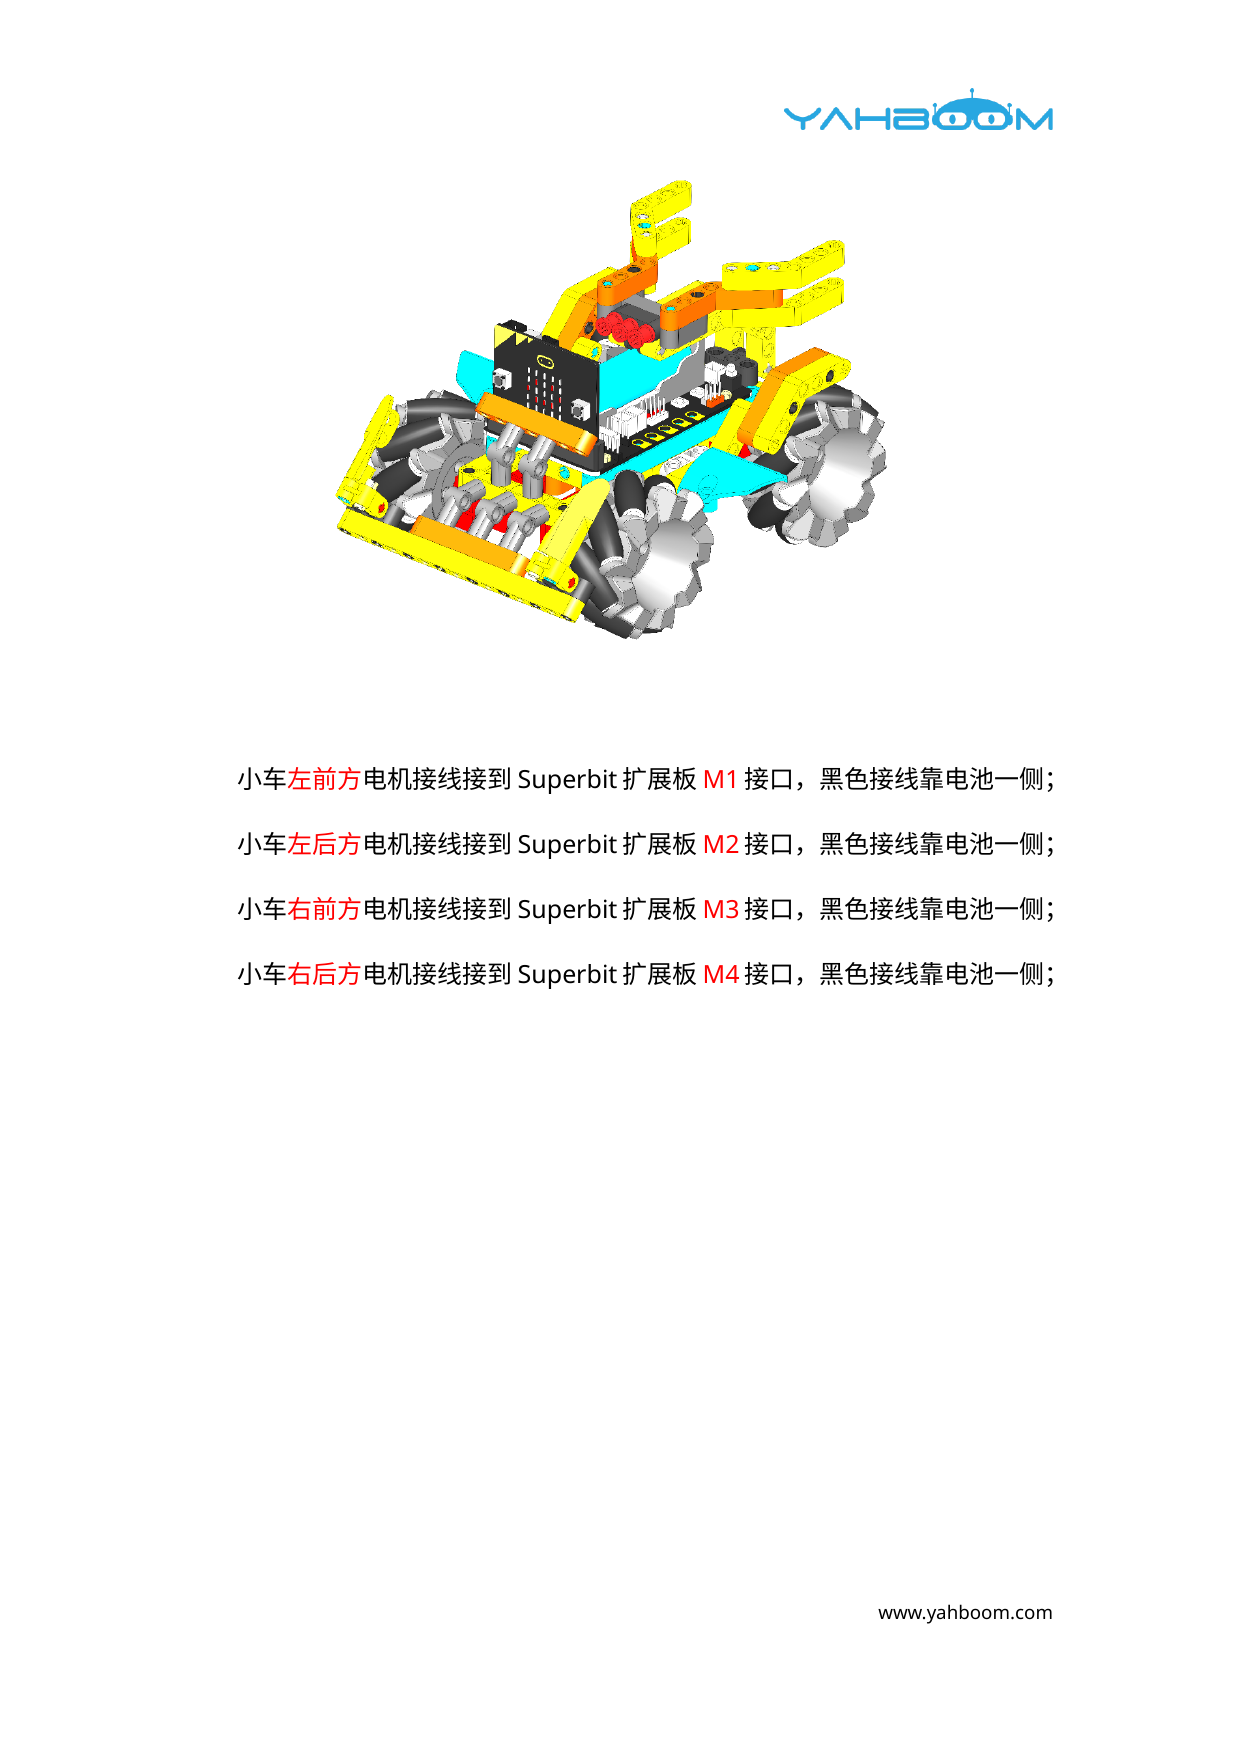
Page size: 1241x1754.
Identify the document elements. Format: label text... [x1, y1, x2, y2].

picture [187, 159, 1053, 720]
text 小车右后方电机接线接到Superbit扩展板M4接口，黑色接线靠电池一侧； [187, 940, 1053, 1005]
text 小车左后方电机接线接到Superbit扩展板M2接口，黑色接线靠电池一侧； [187, 810, 1053, 875]
text 小车左前方电机接线接到Superbit扩展板M1接口，黑色接线靠电池一侧； [187, 745, 1053, 810]
picture [784, 88, 1053, 130]
text 小车右前方电机接线接到Superbit扩展板M3接口，黑色接线靠电池一侧； [187, 875, 1053, 940]
